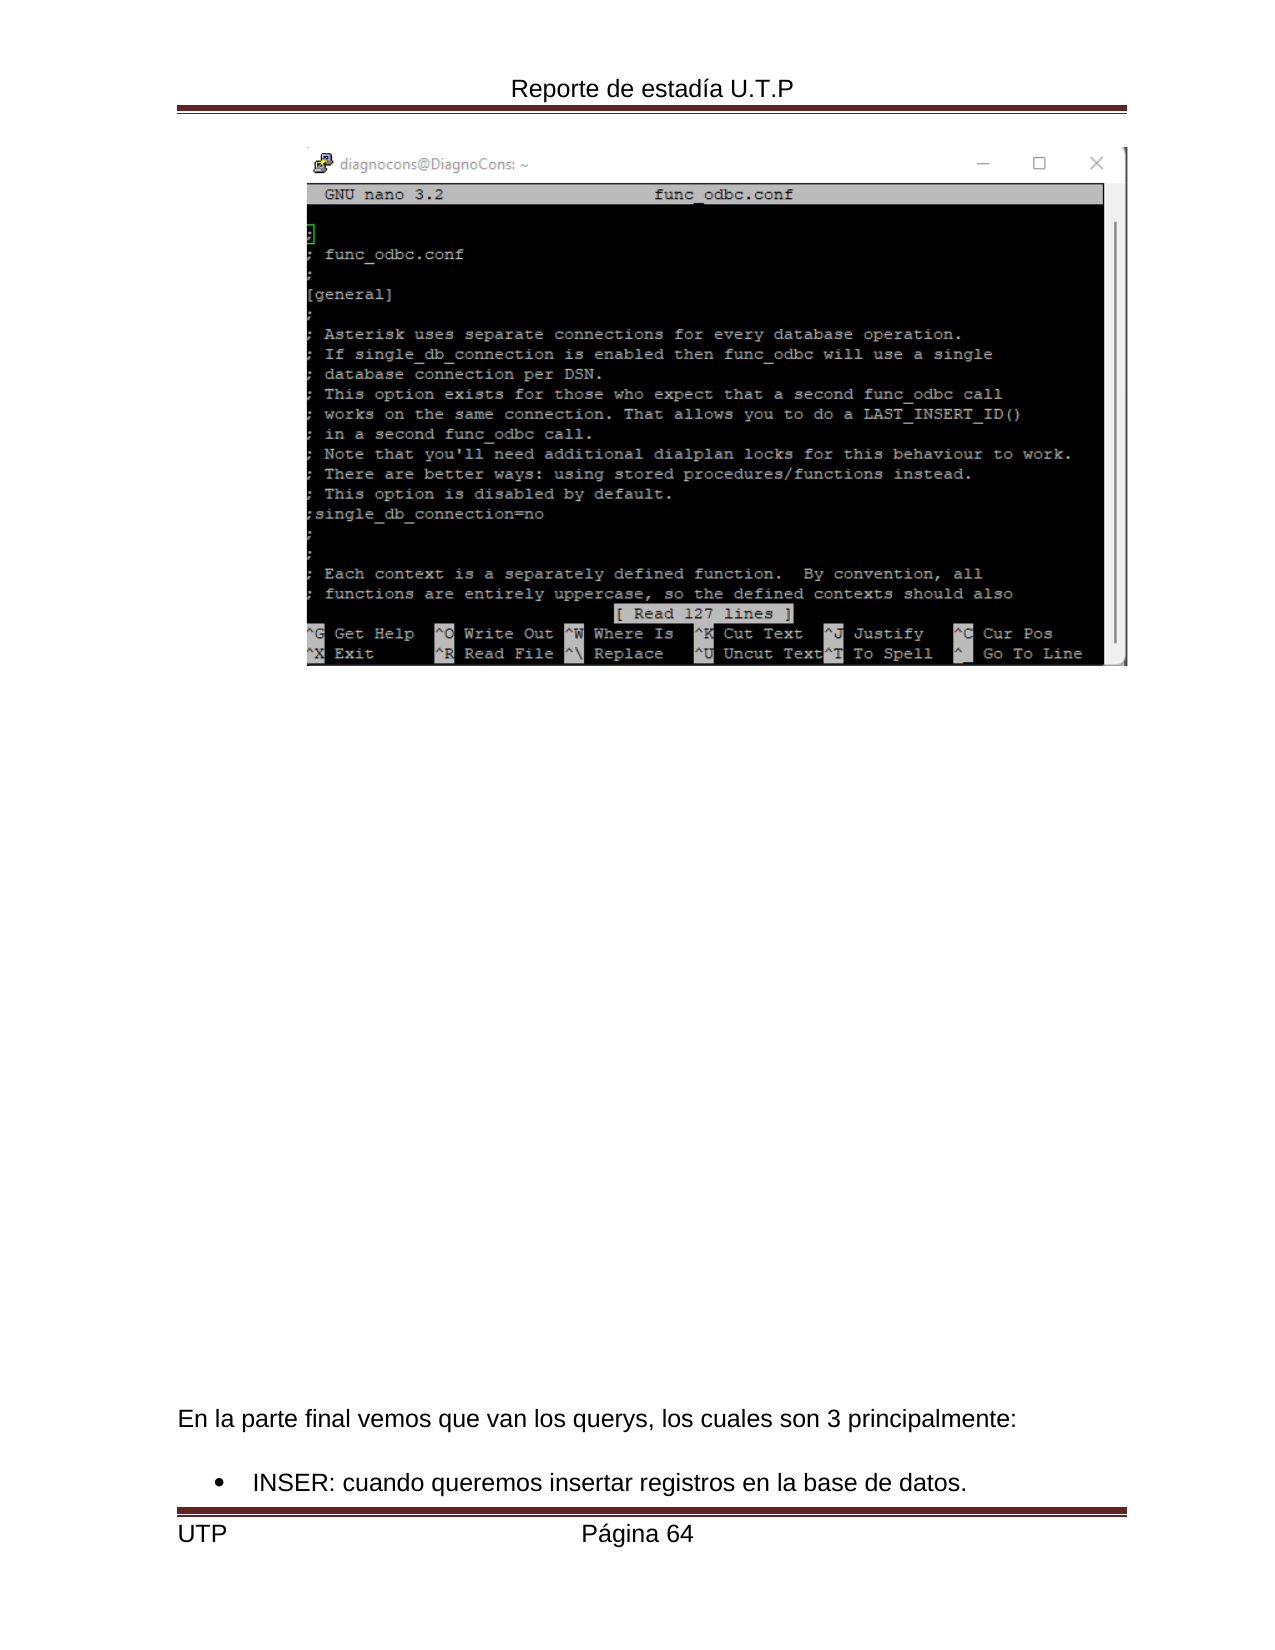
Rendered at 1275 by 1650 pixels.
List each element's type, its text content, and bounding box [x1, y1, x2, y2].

list INSER: cuando queremos insertar registros en la base de datos. [215, 1468, 1127, 1497]
text En la parte final vemos que van los querys, los cuales son 3 principalmente: [177, 1404, 1127, 1433]
picture [306, 147, 1128, 666]
